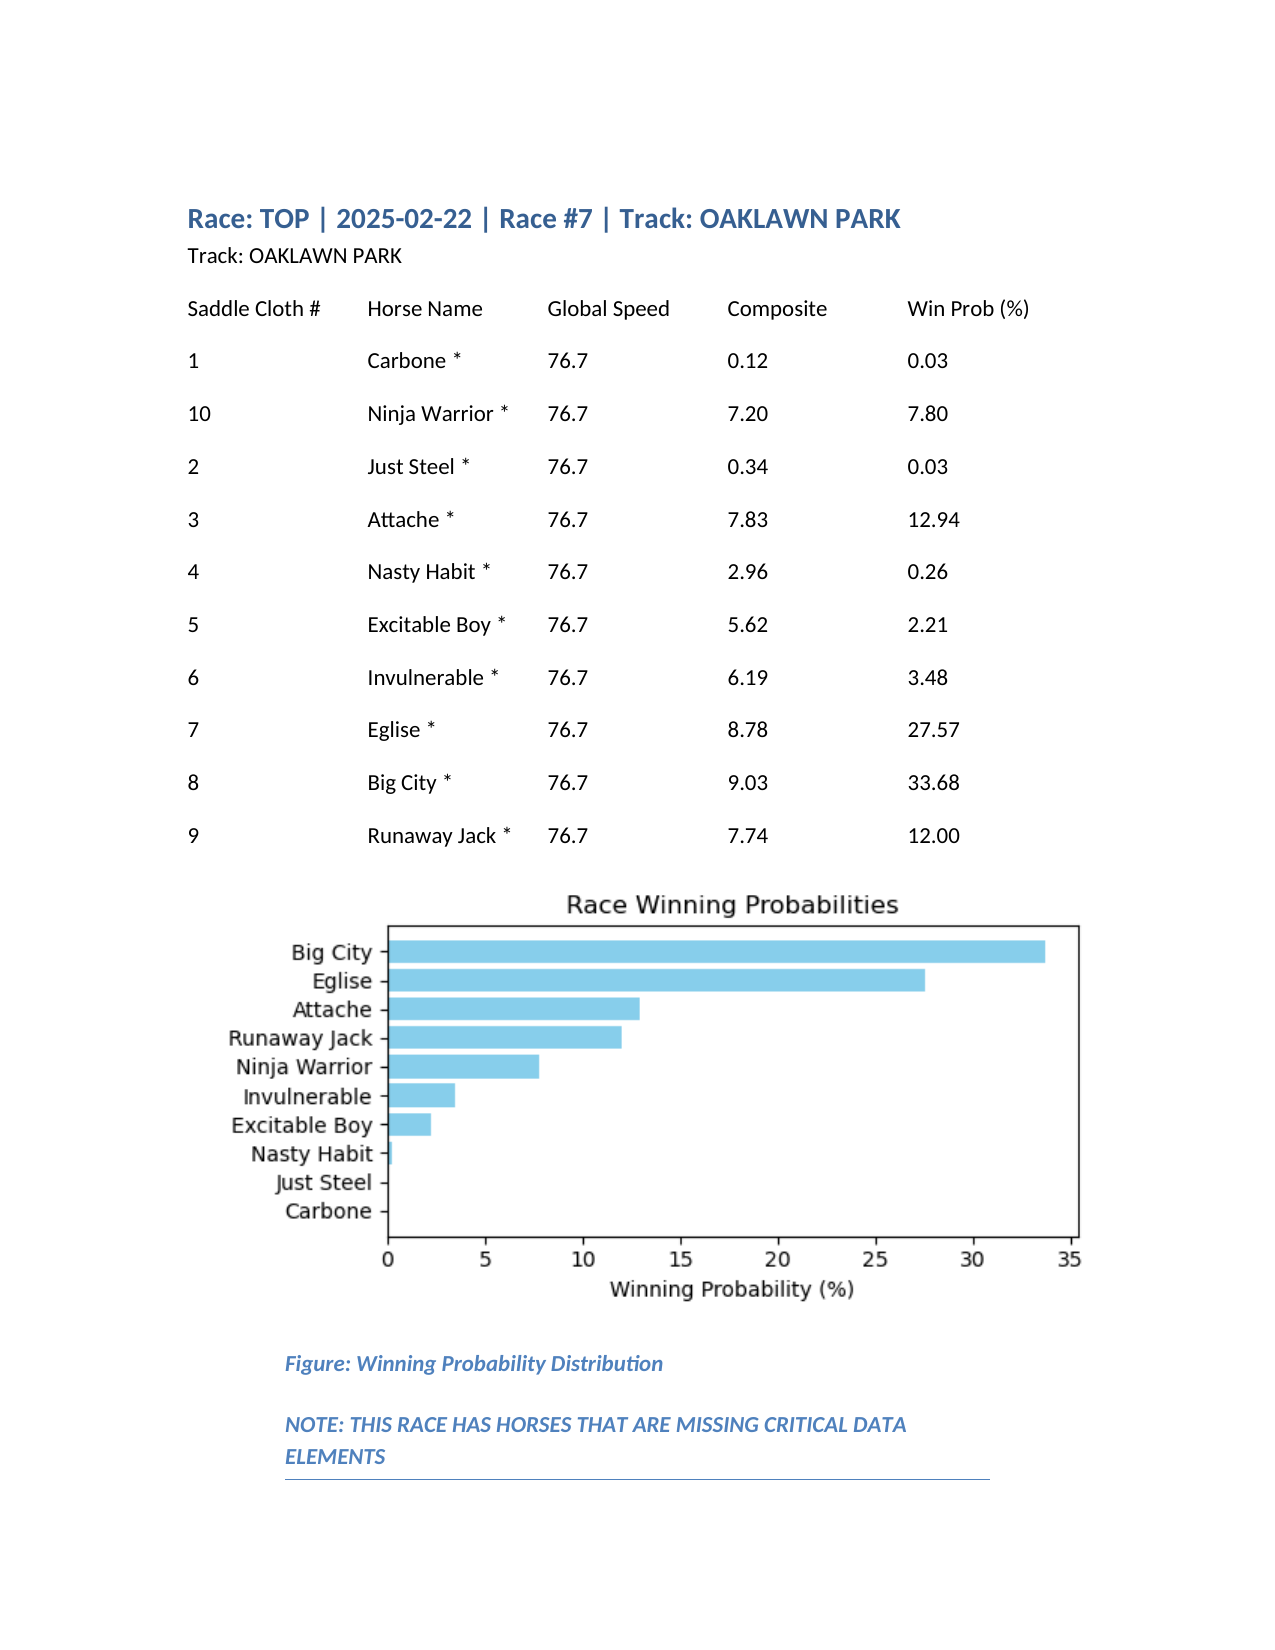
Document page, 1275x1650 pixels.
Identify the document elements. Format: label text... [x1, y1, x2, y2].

text Track: OAKLAWN PARK [187, 241, 1087, 269]
subtitle Race: TOP | 2025-02-22 | Race #7 | Track: OAKLAWN PARK [187, 200, 1087, 236]
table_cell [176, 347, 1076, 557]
text Figure: Winning Probability Distribution [285, 1349, 990, 1377]
text NOTE: THIS RACE HAS HORSES THAT ARE MISSING CRITICAL DATA ELEMENTS [285, 1410, 990, 1479]
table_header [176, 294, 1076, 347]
picture [206, 873, 1107, 1324]
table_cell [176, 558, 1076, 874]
